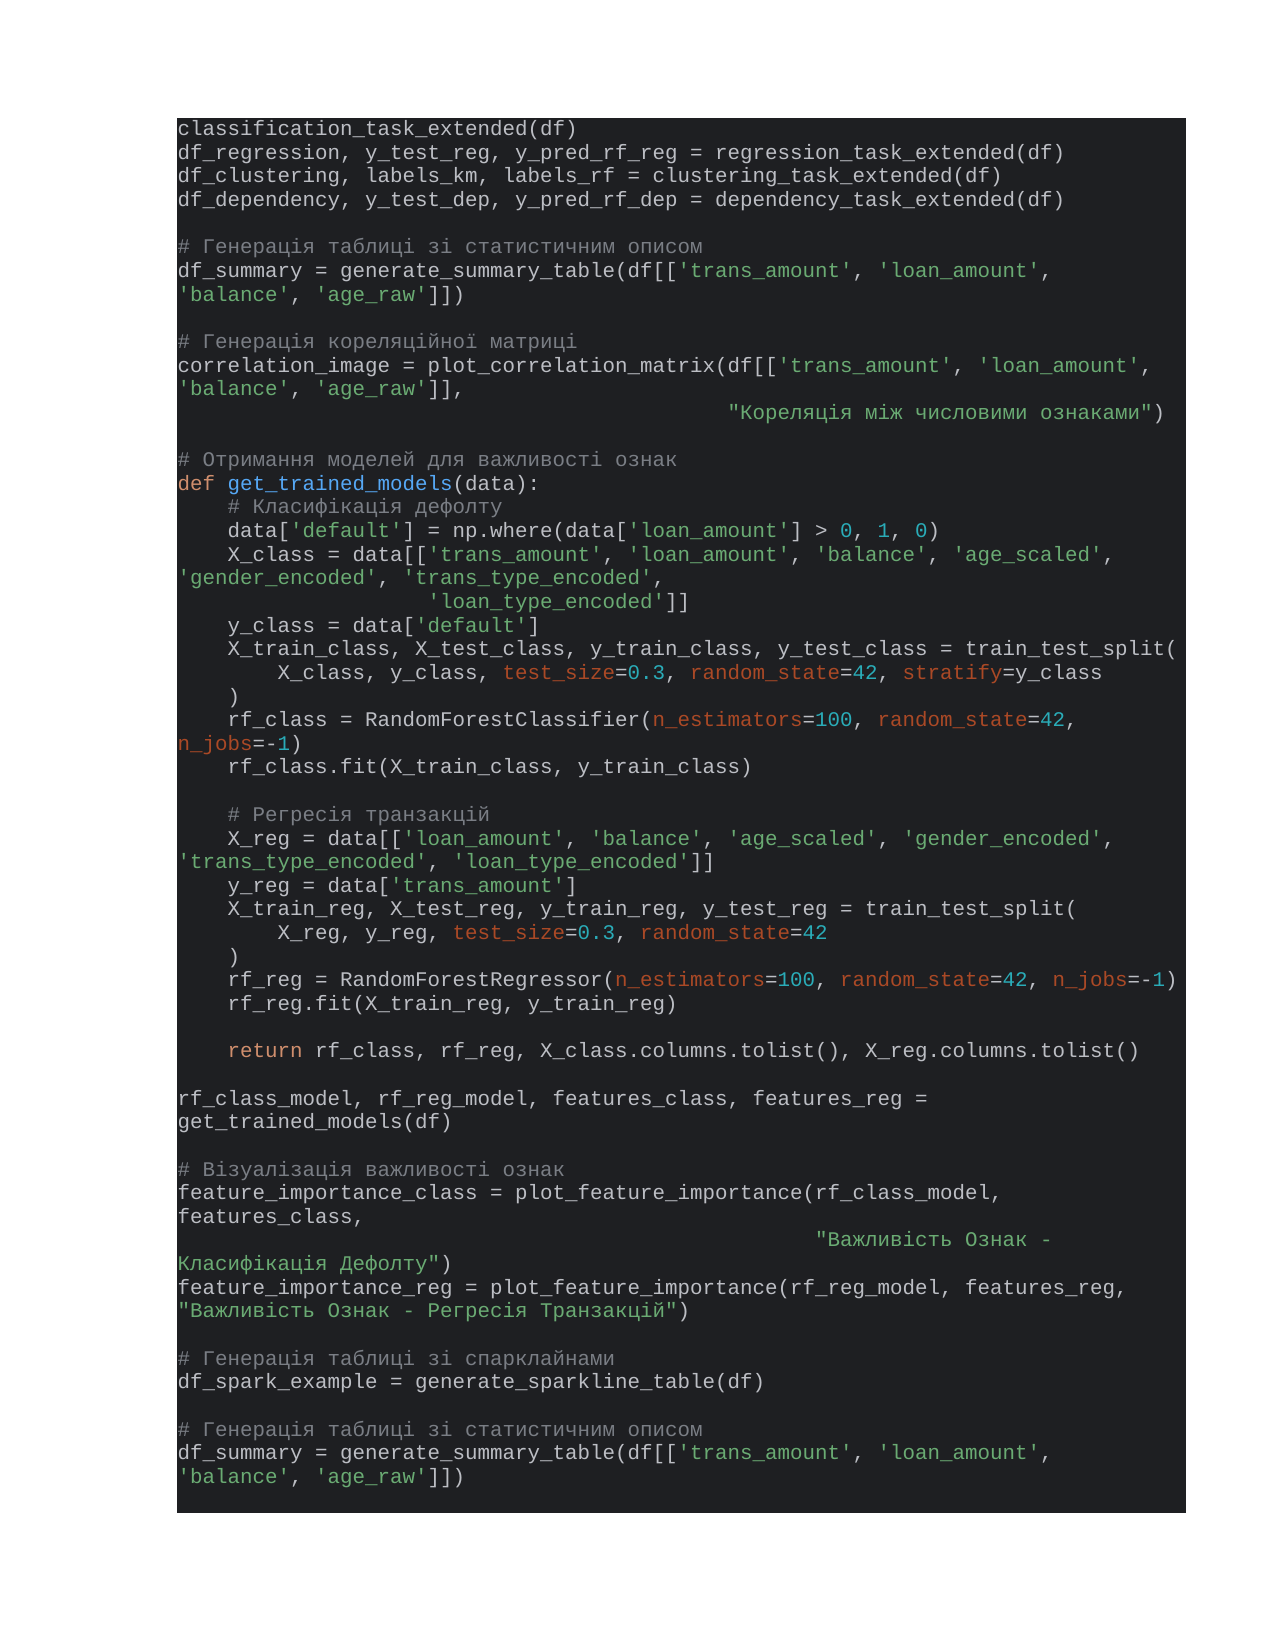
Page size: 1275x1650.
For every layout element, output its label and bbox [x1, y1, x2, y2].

text [177, 118, 1186, 1513]
